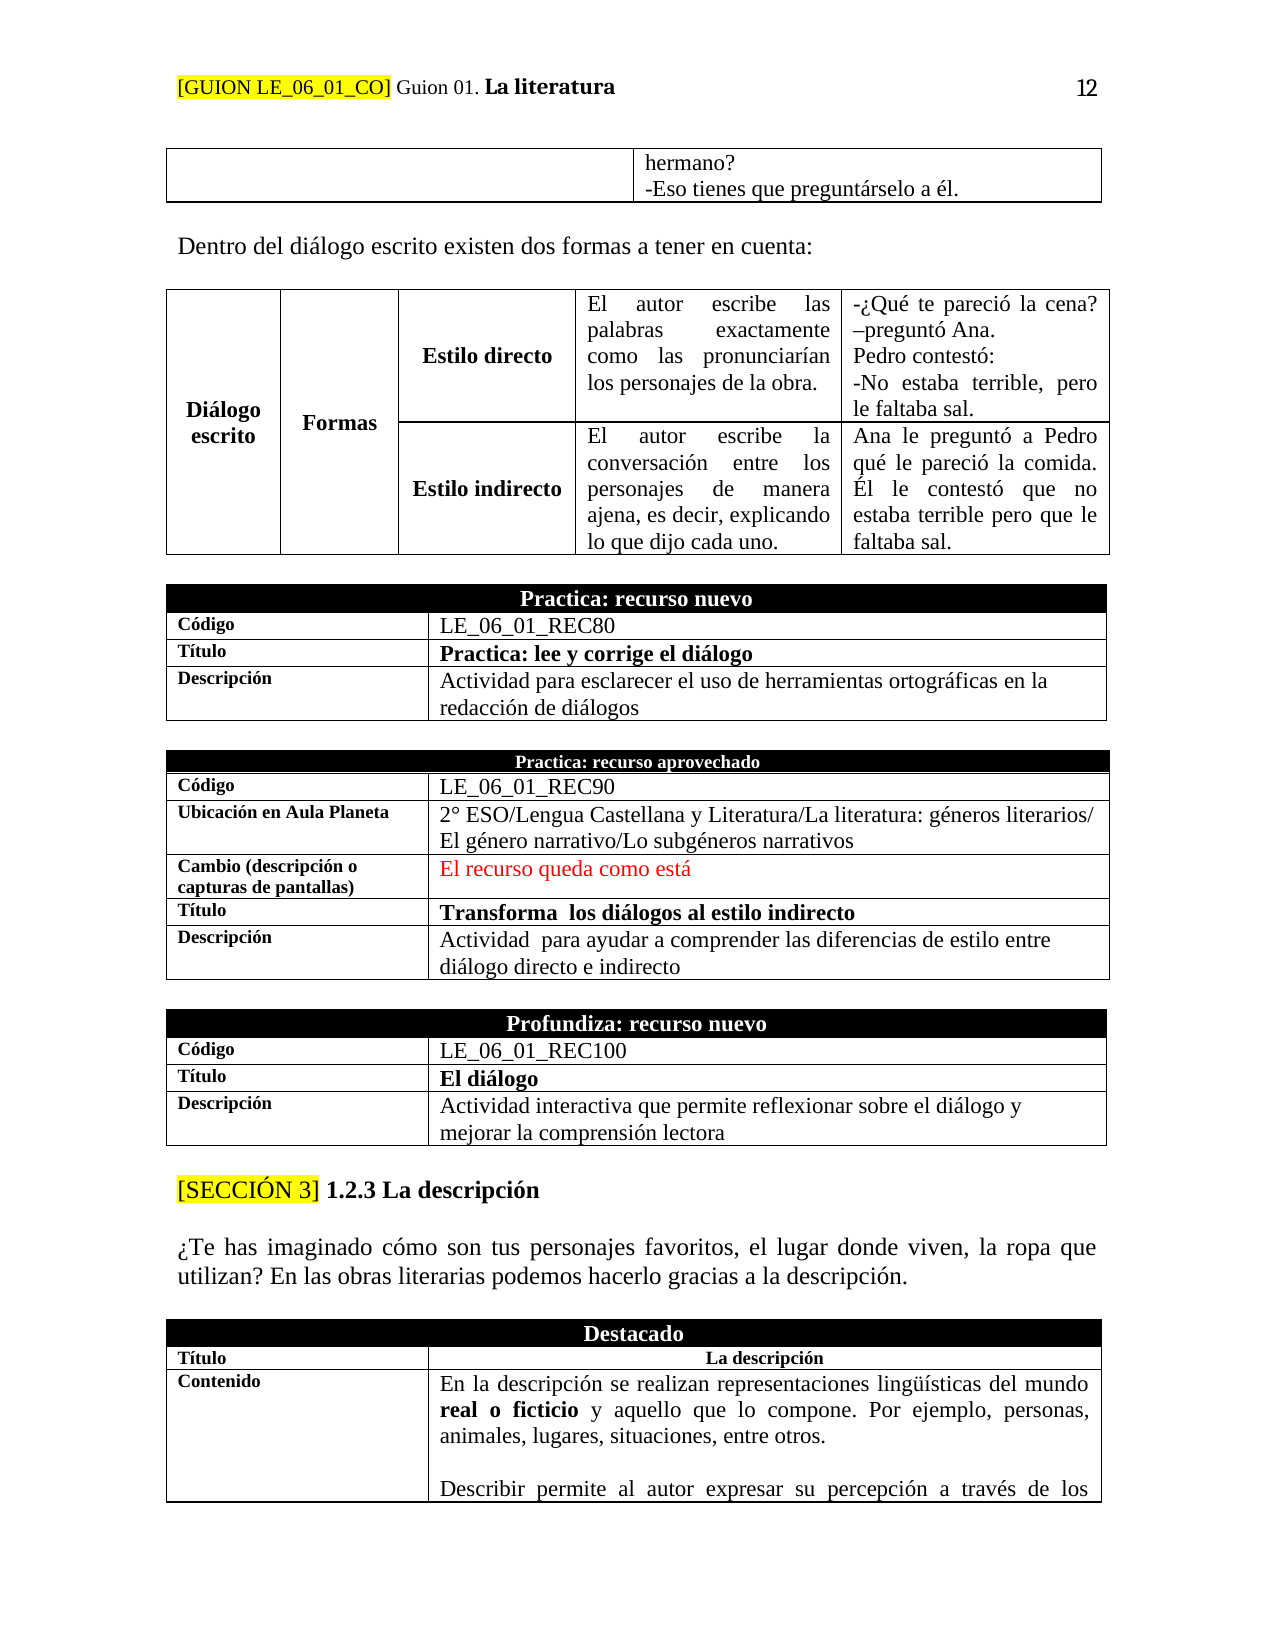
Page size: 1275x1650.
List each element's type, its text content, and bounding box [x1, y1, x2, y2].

table_cell Ana le preguntó a Pedro qué le pareció la comida. Él le contestó que no estaba terrible pero que le faltaba sal. [842, 423, 1109, 554]
table_cell Código [167, 613, 428, 639]
table_cell LE_06_01_REC100 [429, 1038, 1106, 1064]
table_header Diálogo escrito [167, 290, 280, 554]
table_header Practica: recurso aprovechado [167, 751, 1109, 772]
table_cell El diálogo [429, 1065, 1106, 1091]
text ¿Te has imaginado cómo son tus personajes favoritos, el lugar donde viven, la ropa que utilizan? En las obras literarias podemos hacerlo gracias a la descripción. [177, 1232, 1098, 1290]
text Dentro del diálogo escrito existen dos formas a tener en cuenta: [177, 231, 1098, 260]
table_cell Código [167, 774, 428, 800]
table_cell Descripción [167, 667, 428, 720]
text [SECCIÓN 3] 1.2.3 La descripción [319, 1175, 1098, 1203]
table_cell La descripción [429, 1347, 1101, 1368]
table_cell Título [167, 1347, 428, 1368]
table_cell Título [167, 1065, 428, 1091]
table_cell LE_06_01_REC90 [429, 774, 1109, 800]
table_cell Estilo indirecto [399, 423, 575, 554]
table_header Profundiza: recurso nuevo [167, 1010, 1106, 1036]
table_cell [634, 149, 1101, 201]
table_header Destacado [167, 1320, 1101, 1346]
table_header El autor escribe las palabras exactamente como las pronunciarían los personajes de la obra. [576, 290, 841, 421]
table_header Practica: recurso nuevo [167, 585, 1106, 611]
table_cell Ubicación en Aula Planeta [167, 801, 428, 853]
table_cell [429, 1370, 1101, 1501]
table_cell El autor escribe la conversación entre los personajes de manera ajena, es decir, explicando lo que dijo cada uno. [576, 423, 841, 554]
table_cell Transforma los diálogos al estilo indirecto [429, 899, 1109, 925]
table_cell Descripción [167, 926, 428, 979]
table_header Formas [281, 290, 398, 554]
table_cell LE_06_01_REC80 [429, 613, 1106, 639]
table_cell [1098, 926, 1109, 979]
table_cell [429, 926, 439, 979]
table_cell Título [167, 899, 428, 925]
table_cell Practica: lee y corrige el diálogo [429, 640, 1106, 666]
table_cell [167, 149, 633, 201]
table_cell Actividad para esclarecer el uso de herramientas ortográficas en la redacción de diálogos [429, 667, 1106, 720]
table_cell Contenido [167, 1370, 428, 1501]
table_header Estilo directo [399, 290, 575, 421]
table_cell 2° ESO/Lengua Castellana y Literatura/La literatura: géneros literarios/ El género narrativo/Lo subgéneros narrativos [429, 801, 1109, 853]
table_cell El recurso queda como está [429, 855, 1109, 898]
table_cell Código [167, 1038, 428, 1064]
table_cell Cambio (descripción o capturas de pantallas) [167, 855, 428, 898]
table_cell Descripción [167, 1092, 428, 1145]
table_header -¿Qué te pareció la cena? –preguntó Ana. Pedro contestó: -No estaba terrible, pero le faltaba sal. [842, 290, 1109, 421]
table_cell Actividad interactiva que permite reflexionar sobre el diálogo y mejorar la comprensión lectora [429, 1092, 1106, 1145]
table_cell Título [167, 640, 428, 666]
